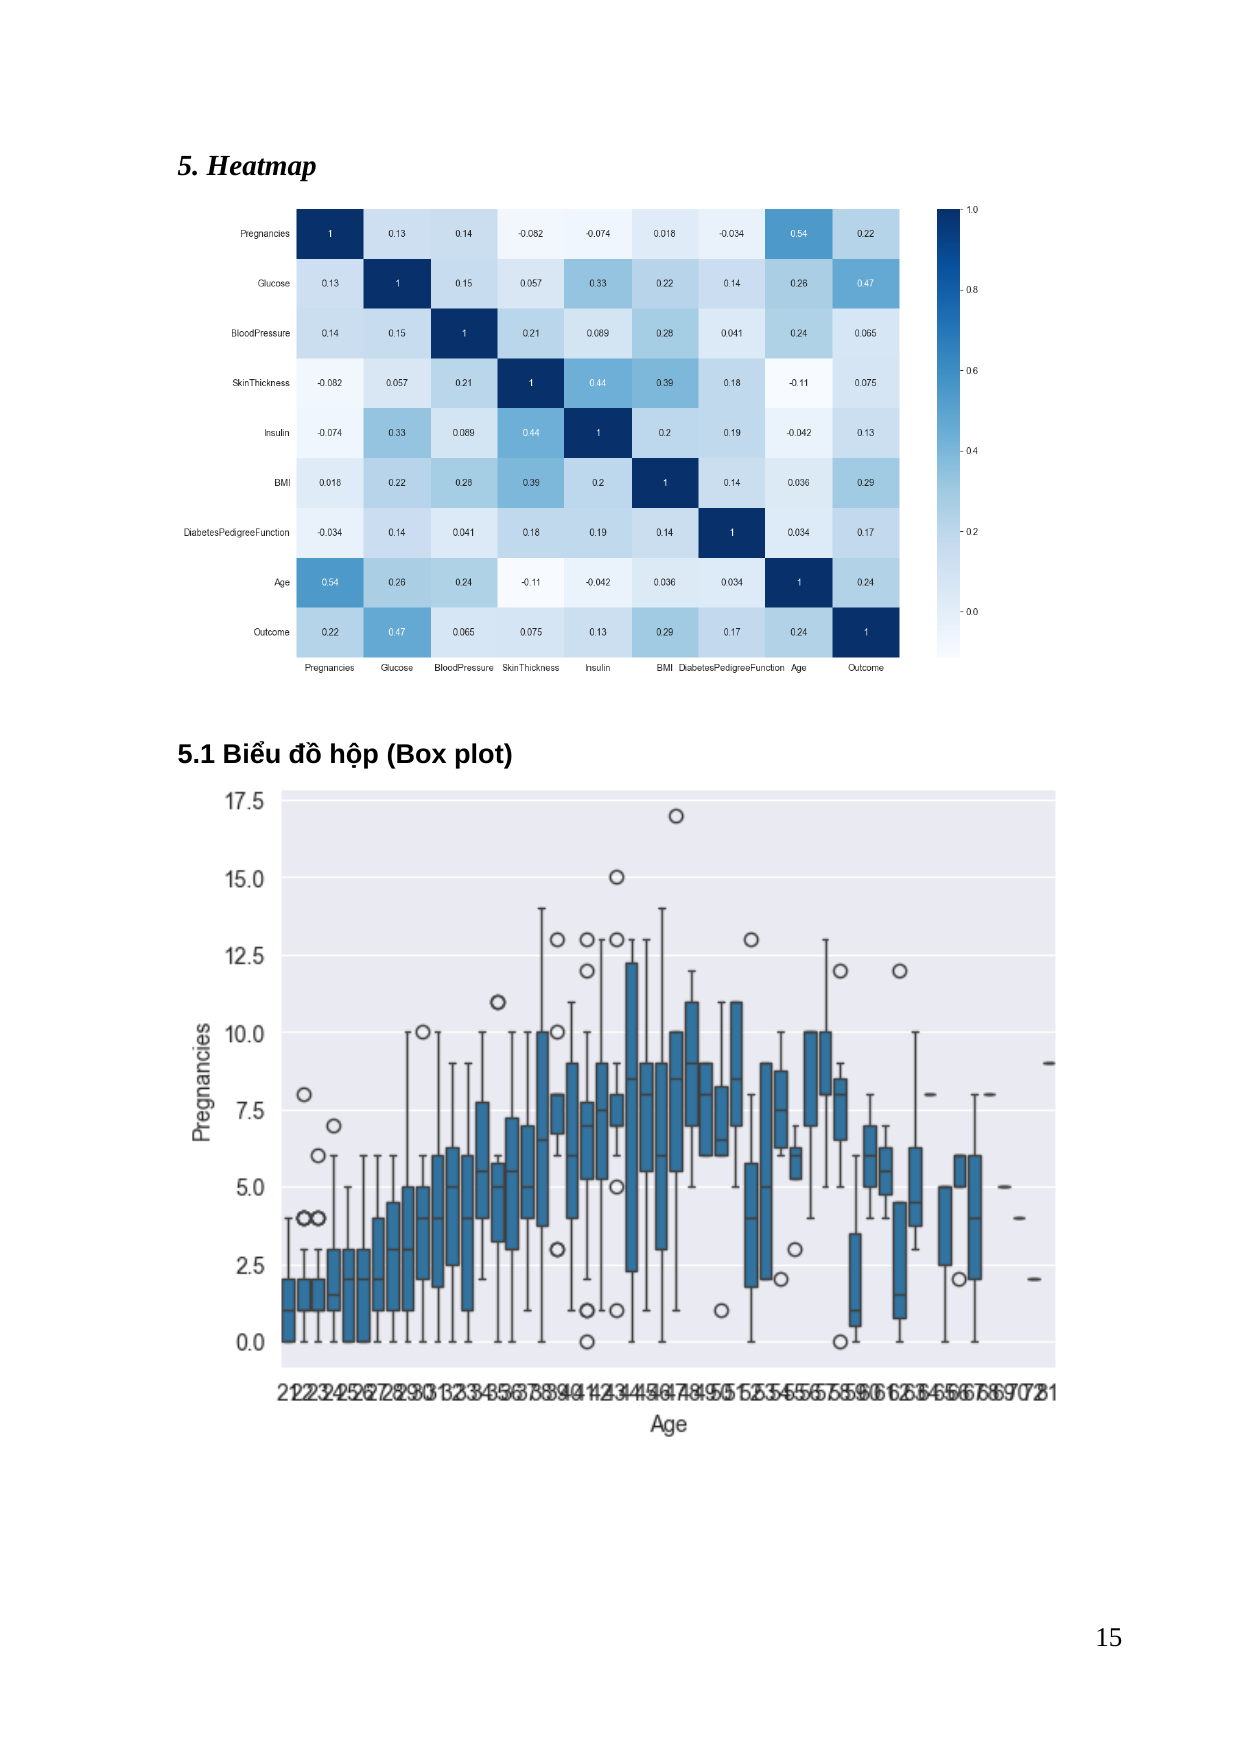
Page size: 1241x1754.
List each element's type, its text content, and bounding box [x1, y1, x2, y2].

picture [177, 199, 984, 679]
picture [177, 775, 1076, 1451]
subtitle 5. Heatmap [177, 148, 1122, 181]
subtitle 5.1 Biểu đồ hộp (Box plot) [177, 738, 1122, 769]
